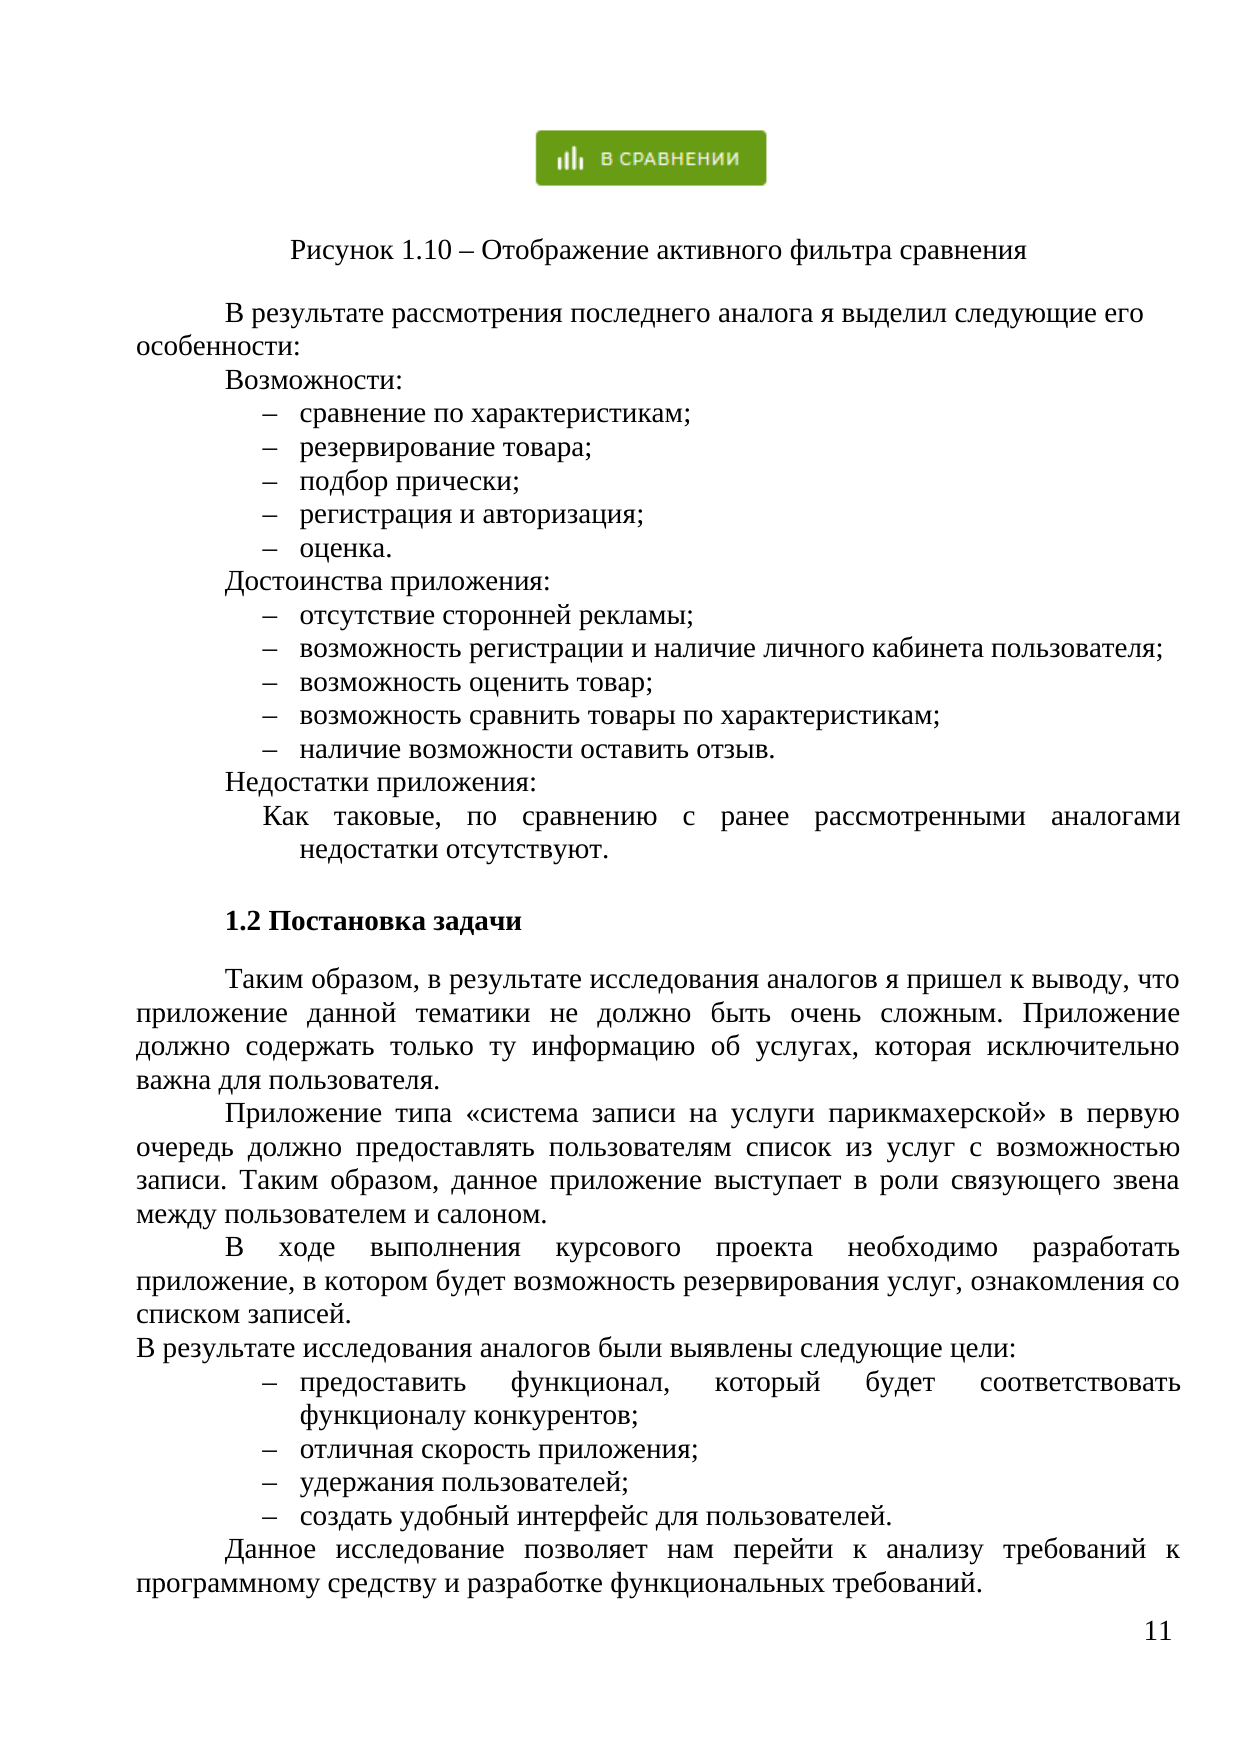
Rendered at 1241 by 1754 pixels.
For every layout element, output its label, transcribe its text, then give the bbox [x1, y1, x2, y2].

list сравнение по характеристикам; [262, 396, 1181, 429]
list возможность регистрации и наличие личного кабинета пользователя; [262, 630, 1181, 664]
list создать удобный интерфейс для пользователей. [262, 1498, 1181, 1531]
text Данное исследование позволяет нам перейти к анализу требований к программному средству и разработке функциональных требований. [136, 1531, 1181, 1598]
picture [472, 118, 845, 208]
list предоставить функционал, который будет соответствовать функционалу конкурентов; [262, 1364, 1181, 1431]
list В результате исследования аналогов были выявлены следующие цели: [136, 1330, 1181, 1364]
text Недостатки приложения: [224, 764, 1181, 798]
list отличная скорость приложения; [262, 1431, 1181, 1464]
text Возможности: [136, 362, 1172, 396]
text Рисунок 1.10 – Отображение активного фильтра сравнения [136, 232, 1181, 266]
text Приложение типа «система записи на услуги парикмахерской» в первую очередь должно предоставлять пользователям список из услуг с возможностью записи. Таким образом, данное приложение выступает в роли связующего звена между пользователем и салоном. [136, 1095, 1181, 1229]
list резервирование товара; [262, 429, 1181, 463]
text В результате рассмотрения последнего аналога я выделил следующие его особенности: [136, 295, 1172, 362]
list возможность оценить товар; [262, 664, 1181, 697]
list отсутствие сторонней рекламы; [262, 597, 1181, 630]
list удержания пользователей; [262, 1464, 1181, 1498]
text Как таковые, по сравнению с ранее рассмотренными аналогами недостатки отсутствуют. [262, 798, 1181, 865]
text Таким образом, в результате исследования аналогов я пришел к выводу, что приложение данной тематики не должно быть очень сложным. Приложение должно содержать только ту информацию об услугах, которая исключительно важна для пользователя. [136, 961, 1181, 1095]
list наличие возможности оставить отзыв. [262, 731, 1181, 764]
list оценка. [262, 530, 1181, 563]
text В ходе выполнения курсового проекта необходимо разработать приложение, в котором будет возможность резервирования услуг, ознакомления со списком записей. [136, 1229, 1181, 1330]
subtitle 1.2 Постановка задачи [136, 903, 1181, 936]
list возможность сравнить товары по характеристикам; [262, 697, 1181, 731]
text Достоинства приложения: [224, 563, 1181, 597]
list регистрация и авторизация; [262, 496, 1181, 530]
list подбор прически; [262, 463, 1181, 496]
